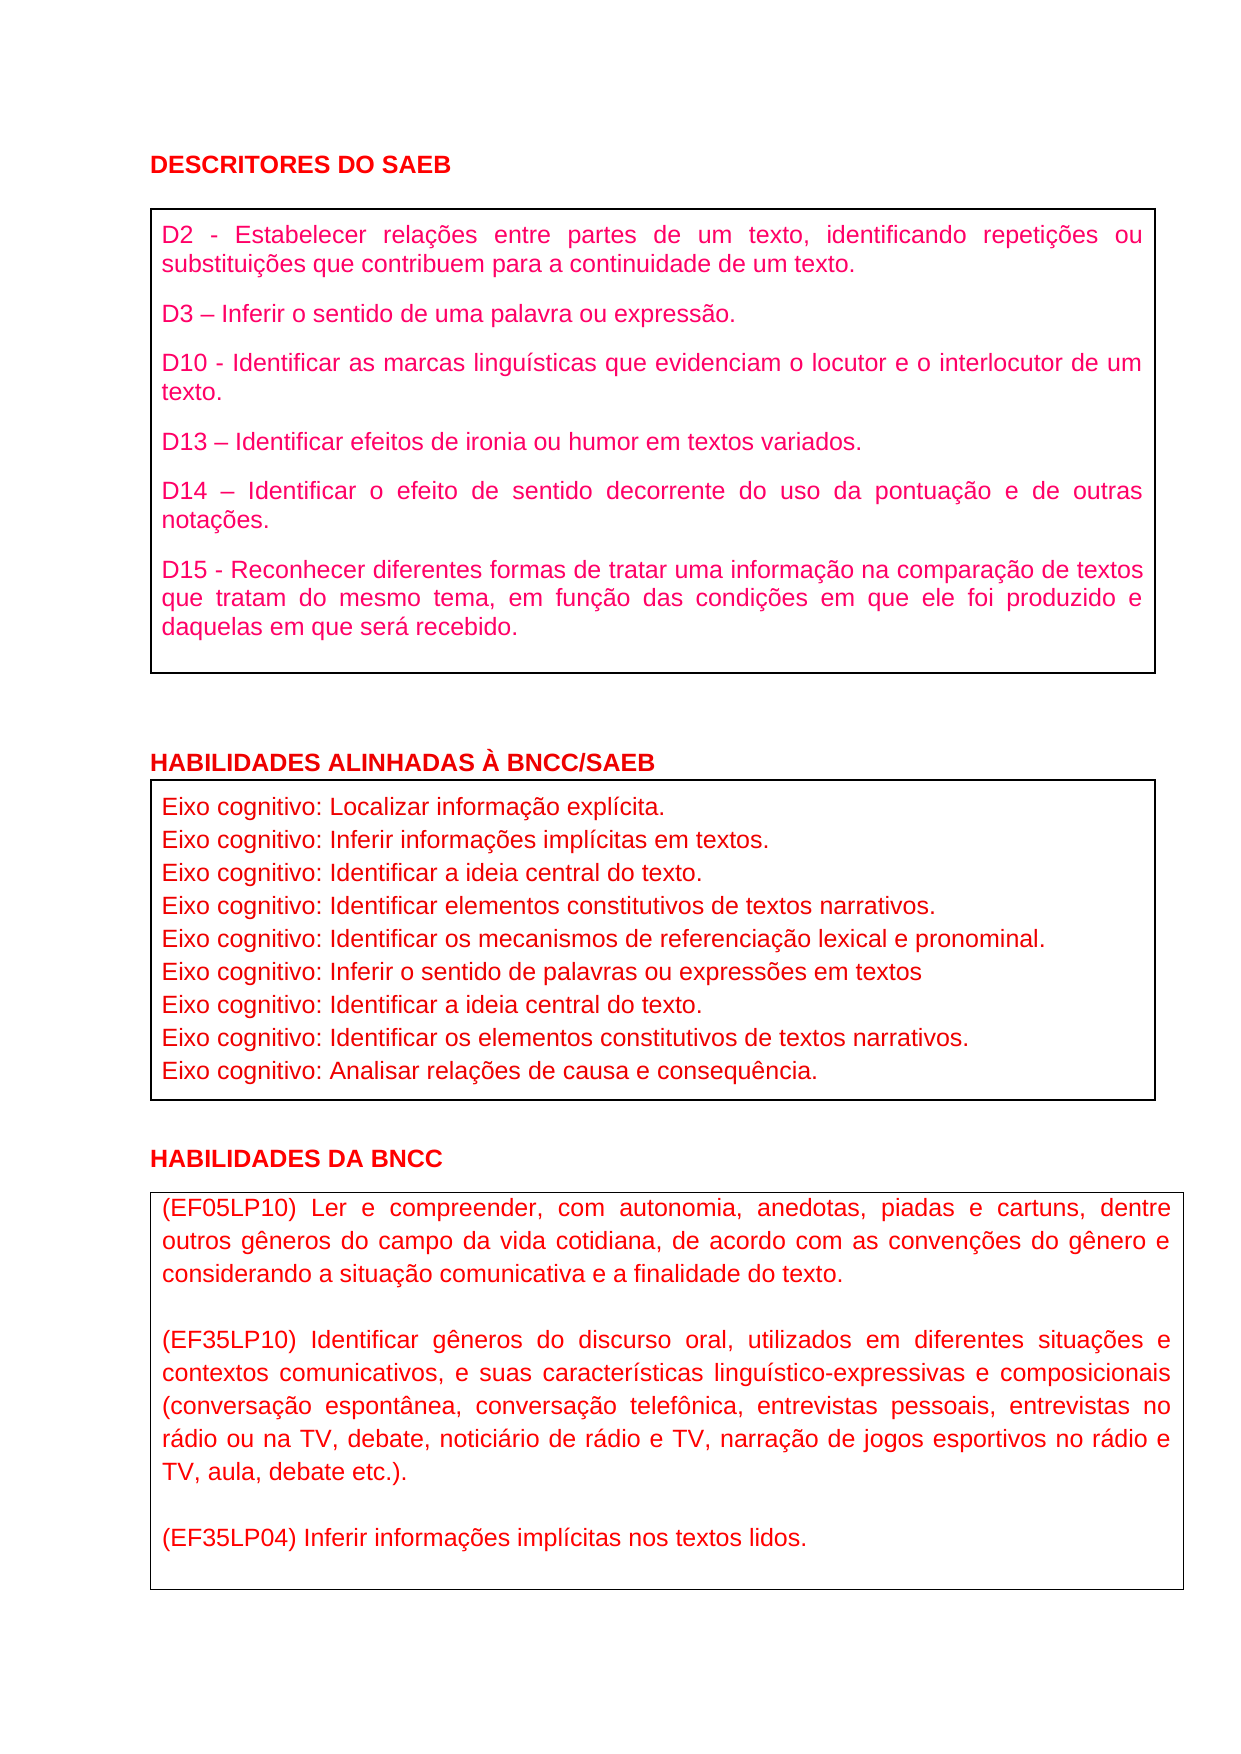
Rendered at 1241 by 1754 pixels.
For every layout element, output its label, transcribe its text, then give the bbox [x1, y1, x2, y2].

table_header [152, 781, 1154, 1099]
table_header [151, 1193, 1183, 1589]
text HABILIDADES DA BNCC [150, 1144, 1090, 1173]
text HABILIDADES ALINHADAS À BNCC/SAEB [150, 748, 1090, 777]
text DESCRITORES DO SAEB [150, 150, 1090, 179]
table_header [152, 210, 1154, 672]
